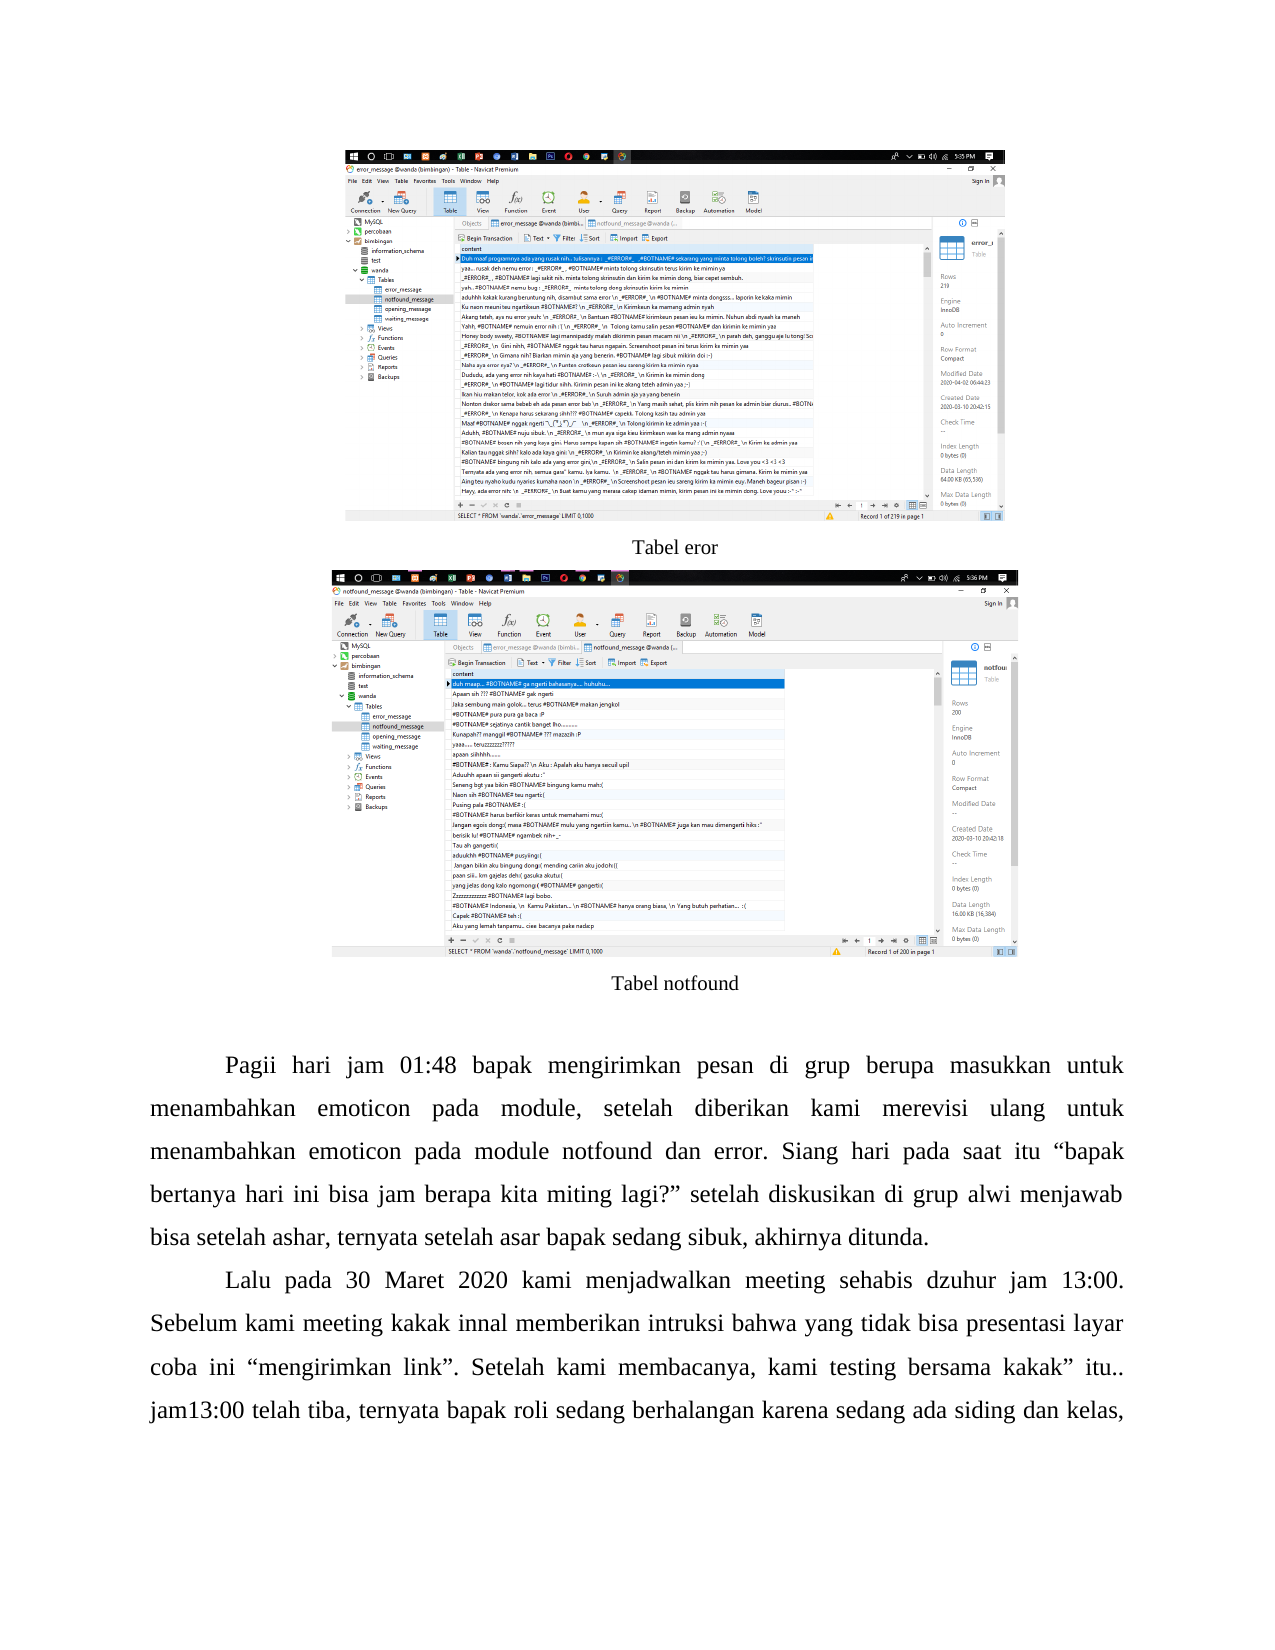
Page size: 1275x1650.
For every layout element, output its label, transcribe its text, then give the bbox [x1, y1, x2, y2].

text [150, 1265, 1125, 1423]
text Pagii hari jam 01:48 bapak mengirimkan pesan di grup berupa masukkan untuk menambahkan emoticon pada module, setelah diberikan kami merevisi ulang untuk menambahkan emoticon pada module notfound dan error. Siang hari pada saat itu “bapak bertanya hari ini bisa jam berapa kita miting lagi?” setelah diskusikan di grup alwi menjawab bisa setelah ashar, ternyata setelah asar bapak sedang sibuk, akhirnya ditunda. [150, 1050, 1125, 1251]
list Tabel eror [225, 535, 1125, 559]
picture [345, 150, 1005, 521]
text Tabel notfound [150, 971, 1125, 994]
picture [331, 570, 1019, 957]
